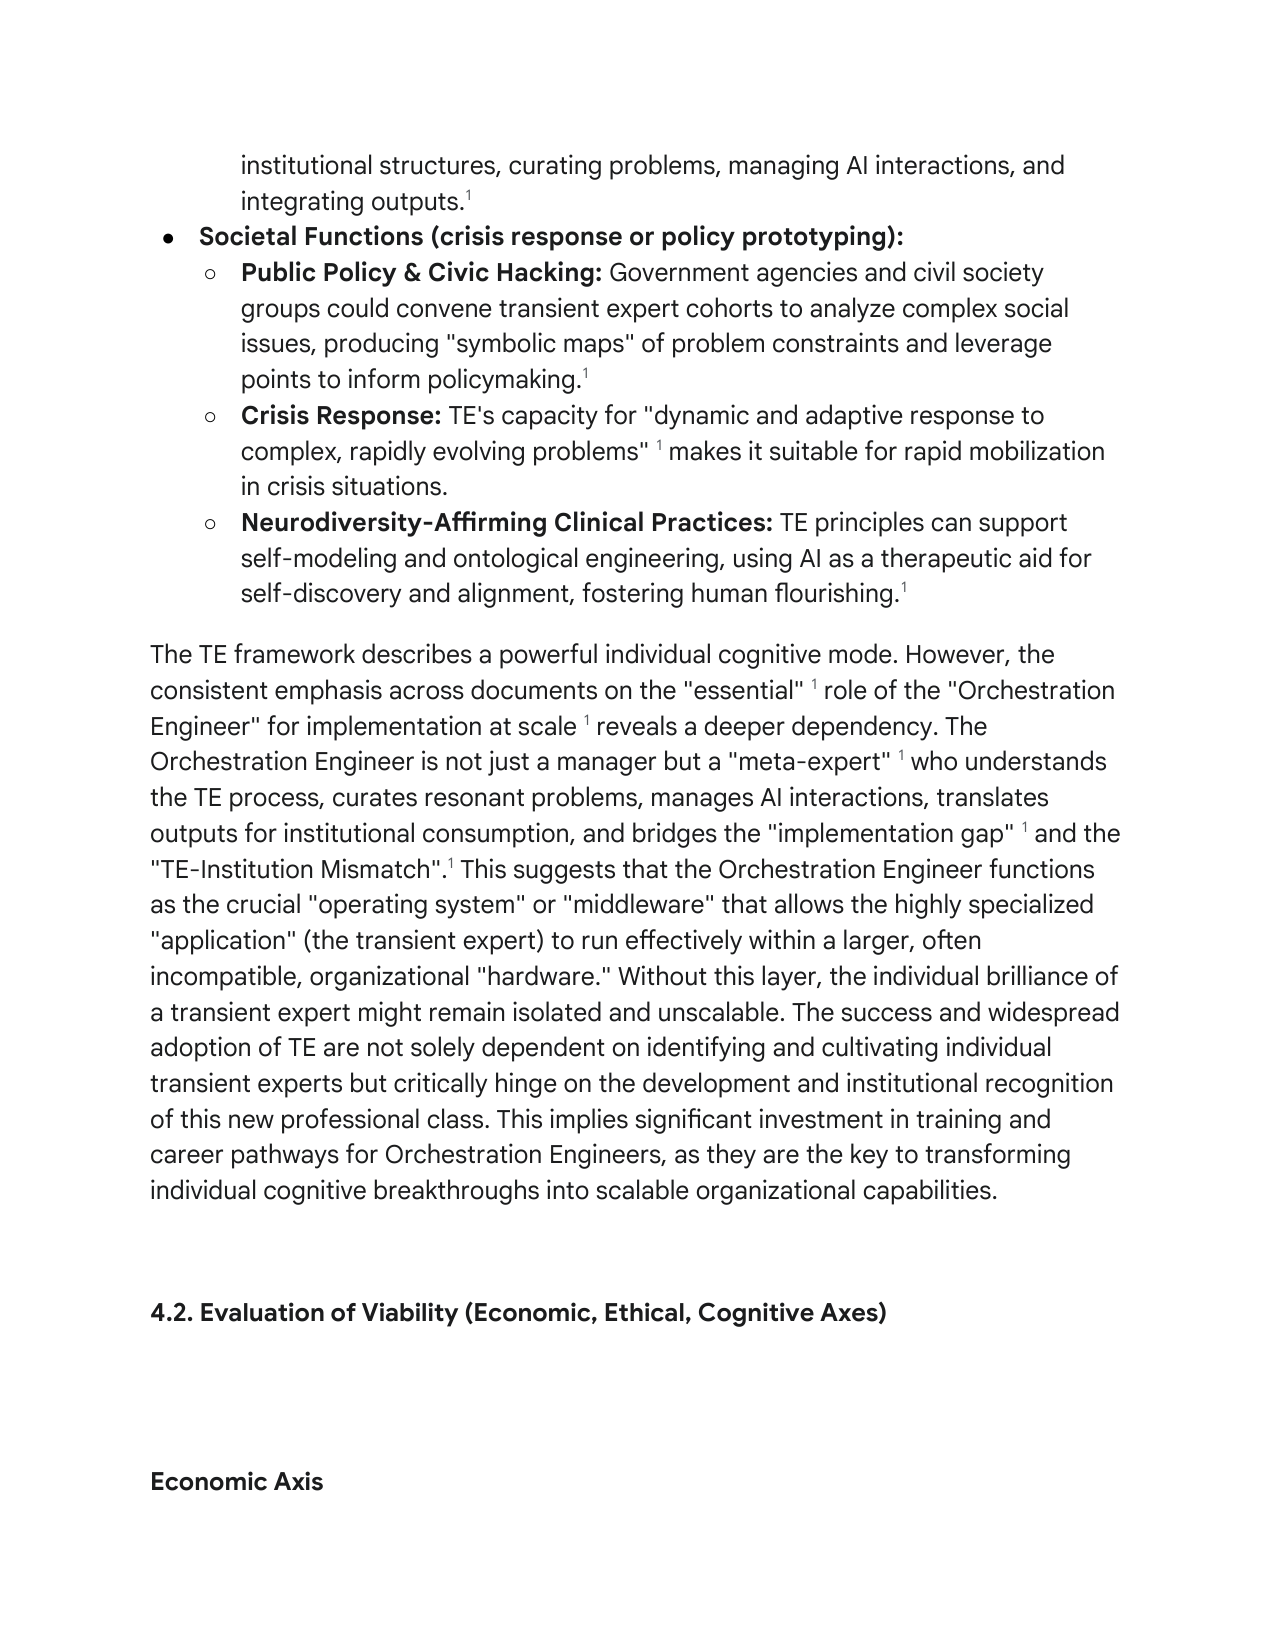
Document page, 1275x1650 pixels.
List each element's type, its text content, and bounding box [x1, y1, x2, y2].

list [203, 150, 1125, 217]
subtitle Economic Axis [150, 1467, 1125, 1498]
subtitle 4.2. Evaluation of Viability (Economic, Ethical, Cognitive Axes) [150, 1297, 1125, 1328]
text The TE framework describes a powerful individual cognitive mode. However, the consistent emphasis across documents on the "essential" 1 role of the "Orchestration Engineer" for implementation at scale 1 reveals a deeper dependency. The Orchestration Engineer is not just a manager but a "meta-expert" 1 who understands the TE process, curates resonant problems, manages AI interactions, translates outputs for institutional consumption, and bridges the "implementation gap" 1 and the "TE-Institution Mismatch".1 This suggests that the Orchestration Engineer functions as the crucial "operating system" or "middleware" that allows the highly specialized "application" (the transient expert) to run effectively within a larger, often incompatible, organizational "hardware." Without this layer, the individual brilliance of a transient expert might remain isolated and unscalable. The success and widespread adoption of TE are not solely dependent on identifying and cultivating individual transient experts but critically hinge on the development and institutional recognition of this new professional class. This implies significant investment in training and career pathways for Orchestration Engineers, as they are the key to transforming individual cognitive breakthroughs into scalable organizational capabilities. [150, 639, 1125, 1207]
list Neurodiversity-Affirming Clinical Practices: TE principles can support self-modeling and ontological engineering, using AI as a therapeutic aid for self-discovery and alignment, fostering human flourishing.1 [203, 507, 1125, 610]
list Public Policy & Civic Hacking: Government agencies and civil society groups could convene transient expert cohorts to analyze complex social issues, producing "symbolic maps" of problem constraints and leverage points to inform policymaking.1 [203, 257, 1125, 396]
list Crisis Response: TE's capacity for "dynamic and adaptive response to complex, rapidly evolving problems" 1 makes it suitable for rapid mobilization in crisis situations. [203, 400, 1125, 503]
list Societal Functions (crisis response or policy prototyping): [161, 221, 1125, 253]
